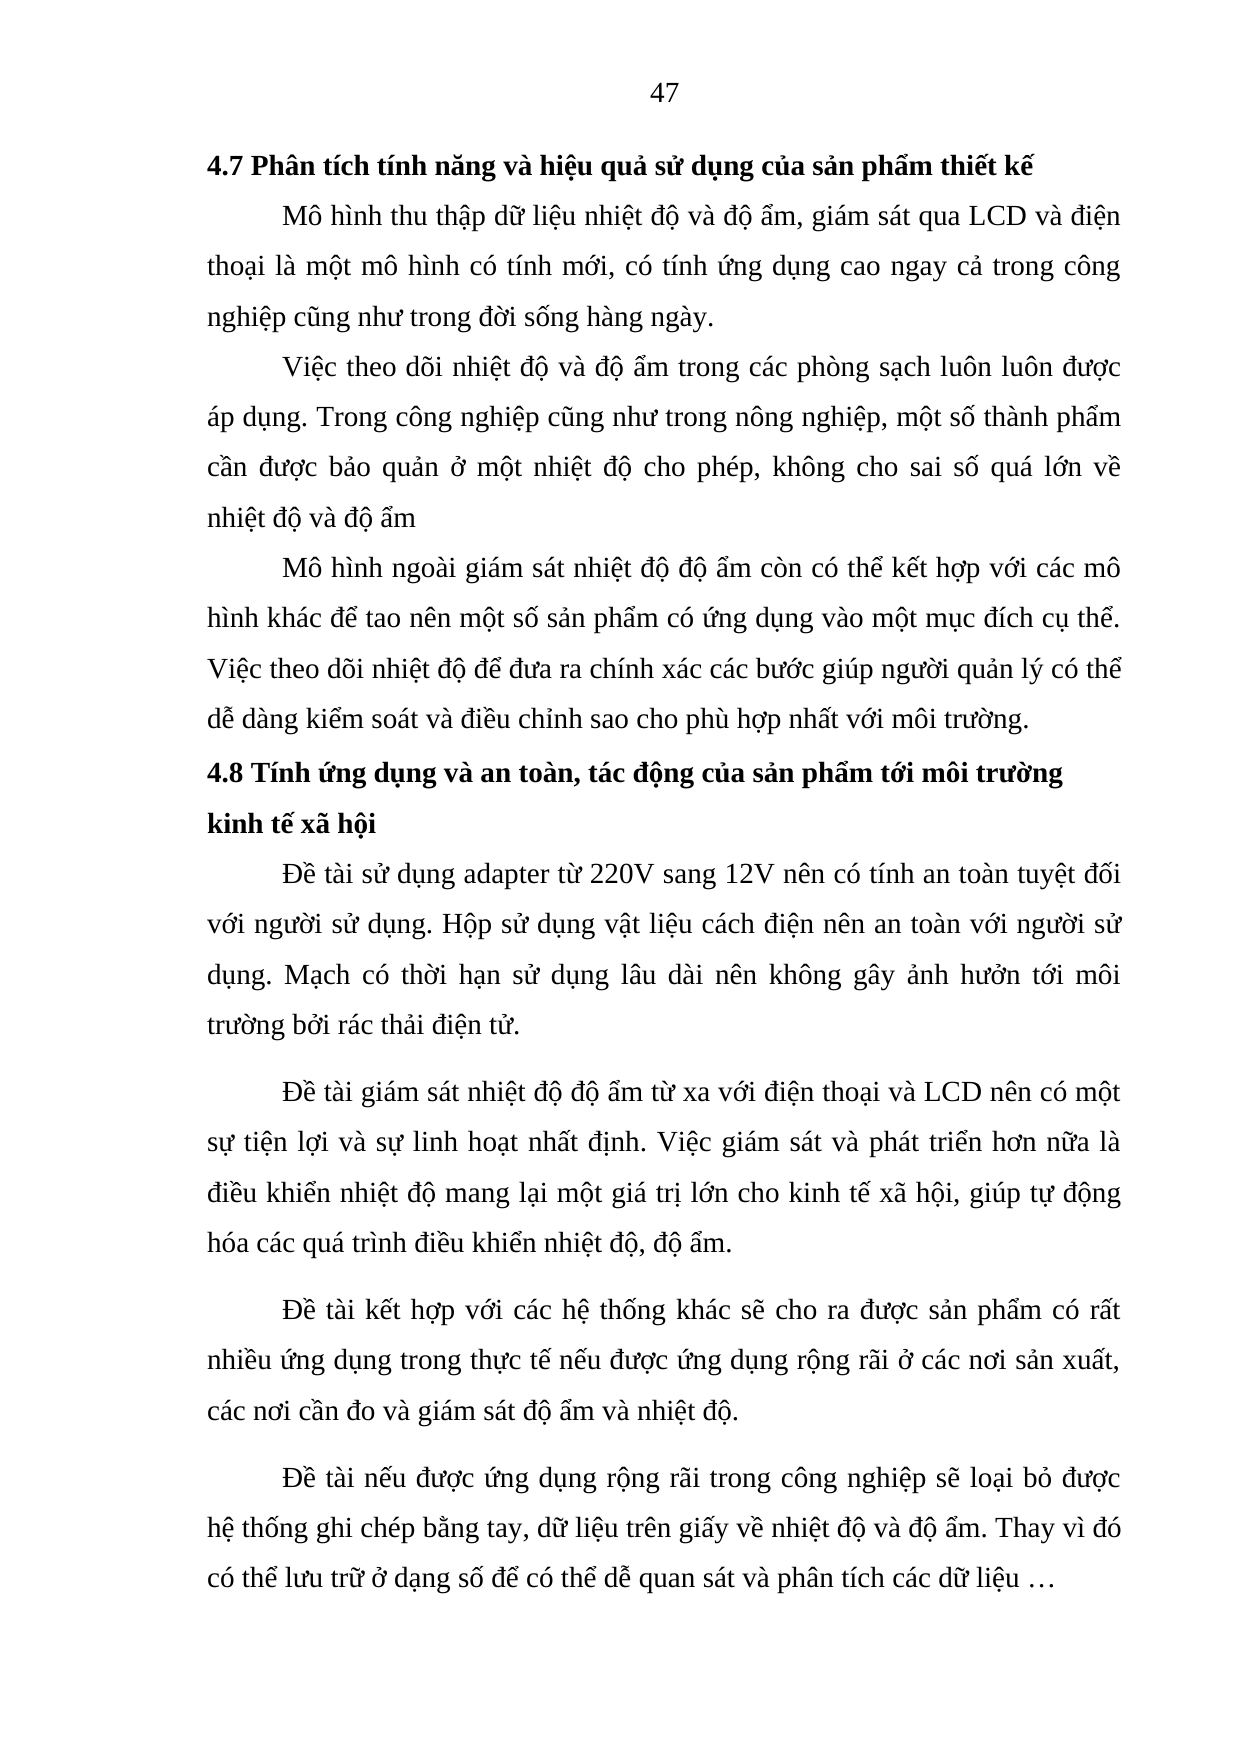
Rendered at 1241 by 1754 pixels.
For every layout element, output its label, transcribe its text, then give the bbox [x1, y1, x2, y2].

text Đề tài sử dụng adapter từ 220V sang 12V nên có tính an toàn tuyệt đối với người sử dụng. Hộp sử dụng vật liệu cách điện nên an toàn với người sử dụng. Mạch có thời hạn sử dụng lâu dài nên không gây ảnh hưởn tới môi trường bởi rác thải điện tử. [207, 856, 1122, 1041]
text Đề tài kết hợp với các hệ thống khác sẽ cho ra được sản phẩm có rất nhiều ứng dụng trong thực tế nếu được ứng dụng rộng rãi ở các nơi sản xuất, các nơi cần đo và giám sát độ ẩm và nhiệt độ. [207, 1292, 1122, 1426]
subtitle Phân tích tính năng và hiệu quả sử dụng của sản phẩm thiết kế [207, 148, 1122, 181]
text Mô hình ngoài giám sát nhiệt độ độ ẩm còn có thể kết hợp với các mô hình khác để tao nên một số sản phẩm có ứng dụng vào một mục đích cụ thể. Việc theo dõi nhiệt độ để đưa ra chính xác các bước giúp người quản lý có thể dễ dàng kiểm soát và điều chỉnh sao cho phù hợp nhất với môi trường. [207, 550, 1122, 735]
subtitle Tính ứng dụng và an toàn, tác động của sản phẩm tới môi trường kinh tế xã hội [207, 756, 1122, 839]
text Việc theo dõi nhiệt độ và độ ẩm trong các phòng sạch luôn luôn được áp dụng. Trong công nghiệp cũng như trong nông nghiệp, một số thành phẩm cần được bảo quản ở một nhiệt độ cho phép, không cho sai số quá lớn về nhiệt độ và độ ẩm [207, 349, 1122, 533]
text Đề tài nếu được ứng dụng rộng rãi trong công nghiệp sẽ loại bỏ được hệ thống ghi chép bằng tay, dữ liệu trên giấy về nhiệt độ và độ ẩm. Thay vì đó có thể lưu trữ ở dạng số để có thể dễ quan sát và phân tích các dữ liệu … [207, 1460, 1122, 1594]
text Mô hình thu thập dữ liệu nhiệt độ và độ ẩm, giám sát qua LCD và điện thoại là một mô hình có tính mới, có tính ứng dụng cao ngay cả trong công nghiệp cũng như trong đời sống hàng ngày. [207, 198, 1122, 332]
text Đề tài giám sát nhiệt độ độ ẩm từ xa với điện thoại và LCD nên có một sự tiện lợi và sự linh hoạt nhất định. Việc giám sát và phát triển hơn nữa là điều khiển nhiệt độ mang lại một giá trị lớn cho kinh tế xã hội, giúp tự động hóa các quá trình điều khiển nhiệt độ, độ ẩm. [207, 1074, 1122, 1259]
